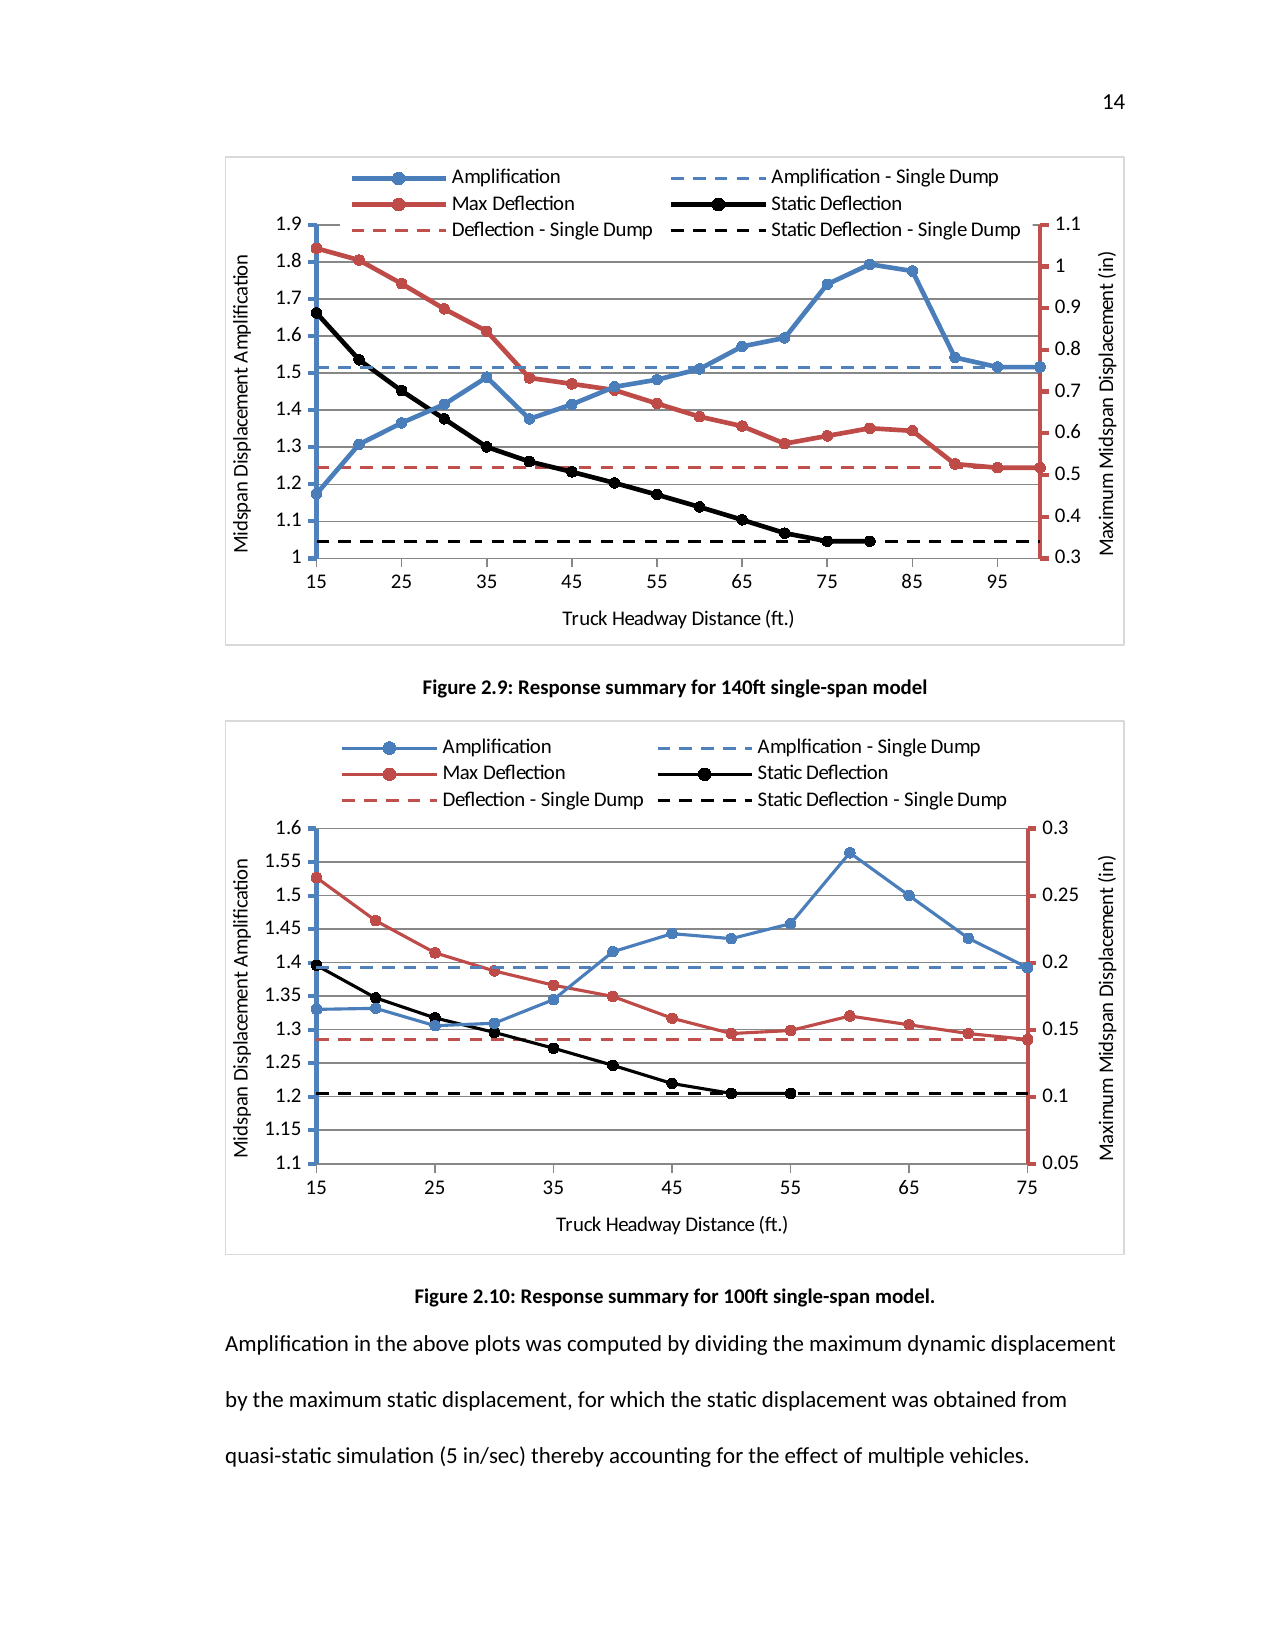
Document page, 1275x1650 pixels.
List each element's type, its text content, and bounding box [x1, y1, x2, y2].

text Amplification in the above plots was computed by dividing the maximum dynamic displacement by the maximum static displacement, for which the static displacement was obtained from quasi-static simulation (5 in/sec) thereby accounting for the effect of multiple vehicles. [225, 1329, 1125, 1470]
